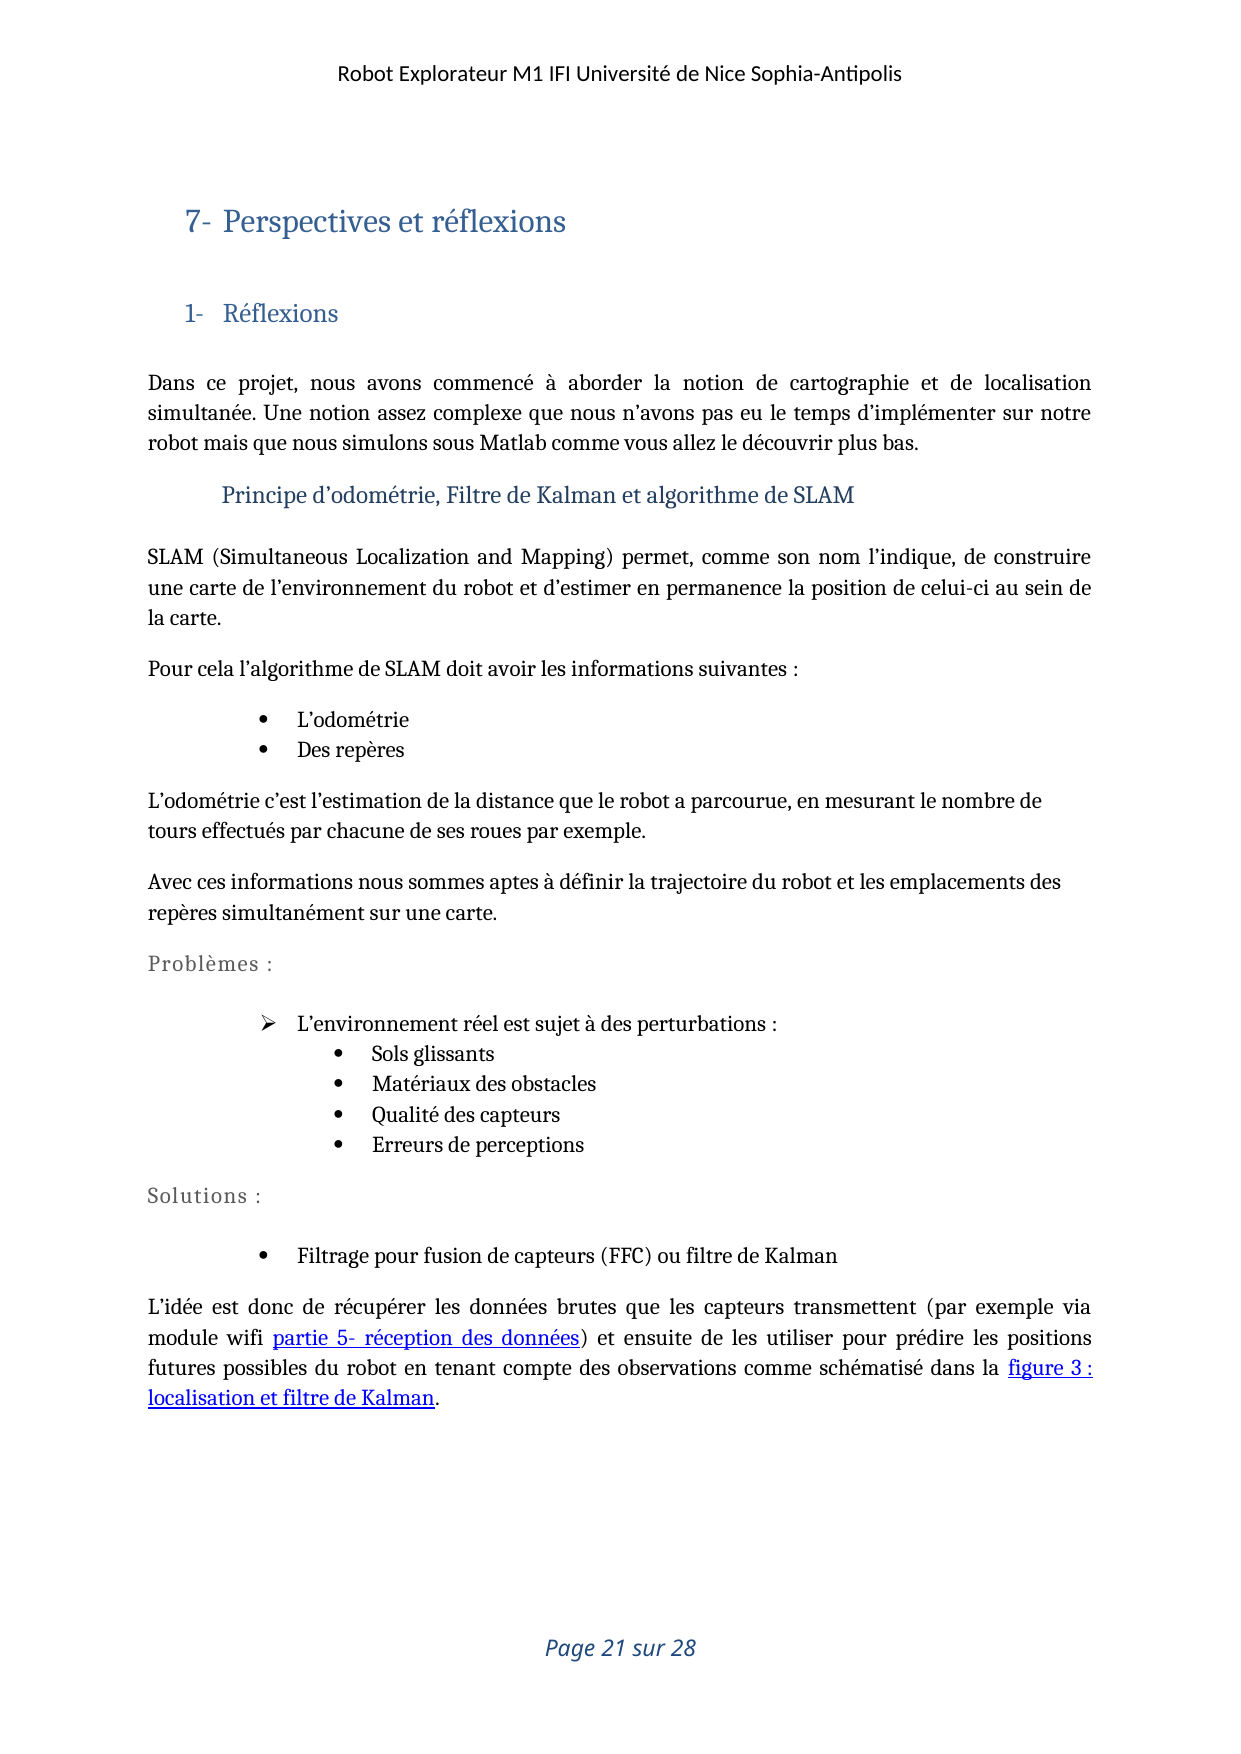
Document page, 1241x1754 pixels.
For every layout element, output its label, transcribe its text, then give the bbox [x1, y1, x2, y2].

list Sols glissants [334, 1041, 1093, 1067]
text L’odométrie c’est l’estimation de la distance que le robot a parcourue, en mesurant le nombre de tours effectués par chacune de ses roues par exemple. [148, 788, 1093, 844]
list Erreurs de perceptions [334, 1132, 1093, 1158]
subtitle Réflexions [185, 298, 1093, 365]
list L’odométrie [259, 707, 1093, 733]
text SLAM (Simultaneous Localization and Mapping) permet, comme son nom l’indique, de construire une carte de l’environnement du robot et d’estimer en permanence la position de celui-ci au sein de la carte. [148, 514, 1093, 631]
list Filtrage pour fusion de capteurs (FFC) ou filtre de Kalman [259, 1243, 1093, 1269]
list Des repères [259, 737, 1093, 763]
subtitle Perspectives et réflexions [185, 203, 1093, 241]
subtitle Problèmes : [148, 950, 1093, 1007]
subtitle Principe d’odométrie, Filtre de Kalman et algorithme de SLAM [148, 481, 1093, 509]
text L’idée est donc de récupérer les données brutes que les capteurs transmettent (par exemple via module wifi partie 5- réception des données) et ensuite de les utiliser pour prédire les positions futures possibles du robot en tenant compte des observations comme schématisé dans la figure 3 : localisation et filtre de Kalman. [148, 1294, 1093, 1411]
list Qualité des capteurs [334, 1101, 1093, 1128]
text Dans ce projet, nous avons commencé à aborder la notion de cartographie et de localisation simultanée. Une notion assez complexe que nous n’avons pas eu le temps d’implémenter sur notre robot mais que nous simulons sous Matlab comme vous allez le découvrir plus bas. [148, 369, 1093, 456]
list Matériaux des obstacles [334, 1071, 1093, 1097]
subtitle Solutions : [148, 1183, 1093, 1239]
text Avec ces informations nous sommes aptes à définir la trajectoire du robot et les emplacements des repères simultanément sur une carte. [148, 869, 1093, 926]
list L’environnement réel est sujet à des perturbations : [259, 1011, 1093, 1037]
text Pour cela l’algorithme de SLAM doit avoir les informations suivantes : [148, 656, 1093, 682]
